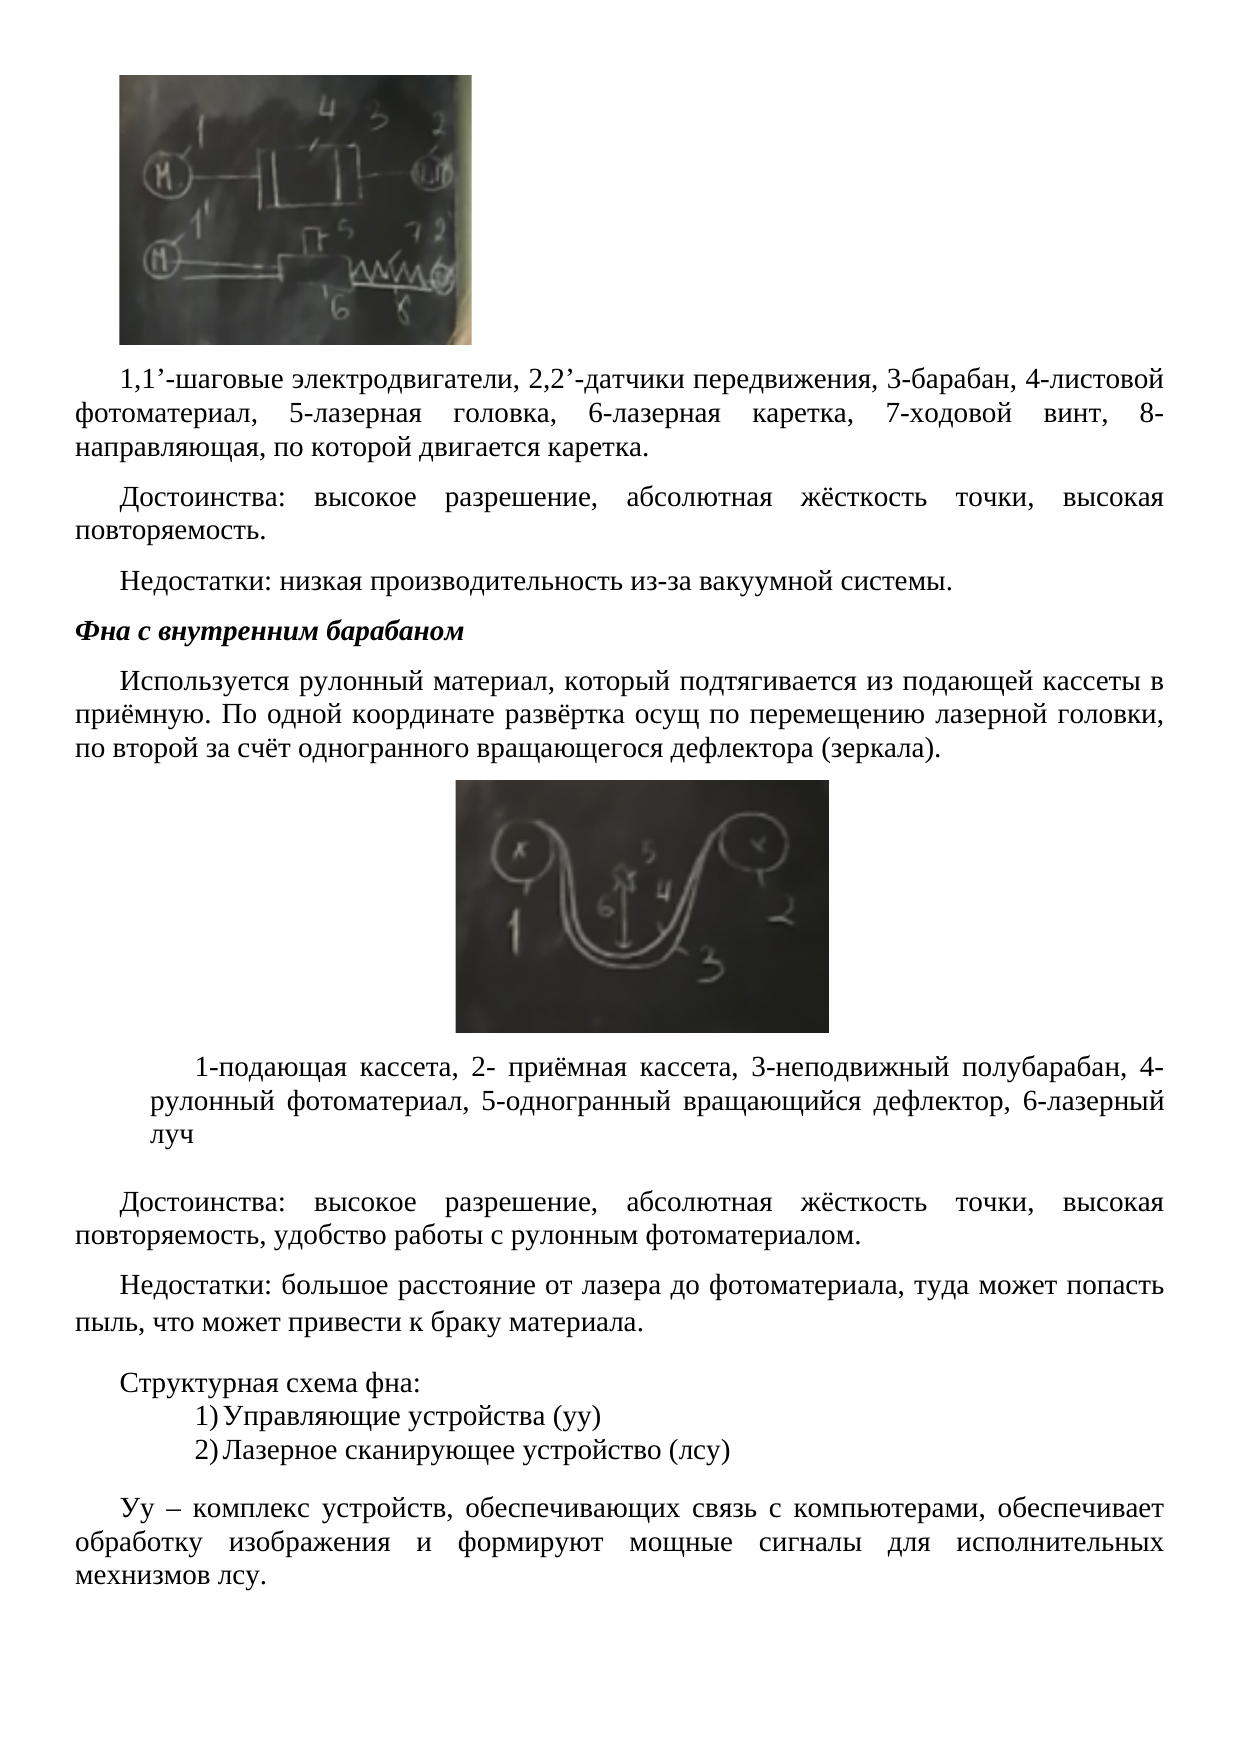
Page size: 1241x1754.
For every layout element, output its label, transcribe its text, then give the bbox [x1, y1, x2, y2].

picture [455, 780, 829, 1033]
list Лазерное сканирующее устройство (лсу) [150, 1432, 1165, 1465]
list Достоинства: высокое разрешение, абсолютная жёсткость точки, высокая повторяемость, удобство работы с рулонным фотоматериалом. [75, 1184, 1165, 1251]
list Структурная схема фна: [75, 1365, 1165, 1398]
text Недостатки: большое расстояние от лазера до фотоматериала, туда может попасть пыль, что может привести к браку материала. [75, 1267, 1165, 1337]
text Уу – комплекс устройств, обеспечивающих связь с компьютерами, обеспечивает обработку изображения и формируют мощные сигналы для исполнительных мехнизмов лсу. [75, 1490, 1165, 1591]
text Используется рулонный материал, который подтягивается из подающей кассеты в приёмную. По одной координате развёртка осущ по перемещению лазерной головки, по второй за счёт одногранного вращающегося дефлектора (зеркала). [75, 663, 1165, 764]
picture [119, 75, 472, 345]
text Достоинства: высокое разрешение, абсолютная жёсткость точки, высокая повторяемость. [75, 479, 1165, 546]
text 1,1’-шаговые электродвигатели, 2,2’-датчики передвижения, 3-барабан, 4-листовой фотоматериал, 5-лазерная головка, 6-лазерная каретка, 7-ходовой винт, 8-направляющая, по которой двигается каретка. [75, 362, 1165, 462]
list 1-подающая кассета, 2- приёмная кассета, 3-неподвижный полубарабан, 4-рулонный фотоматериал, 5-одногранный вращающийся дефлектор, 6-лазерный луч [150, 1049, 1165, 1150]
text Недостатки: низкая производительность из-за вакуумной системы. [75, 563, 1165, 596]
text Фна с внутренним барабаном [75, 613, 1165, 646]
list Управляющие устройства (уу) [150, 1398, 1165, 1432]
